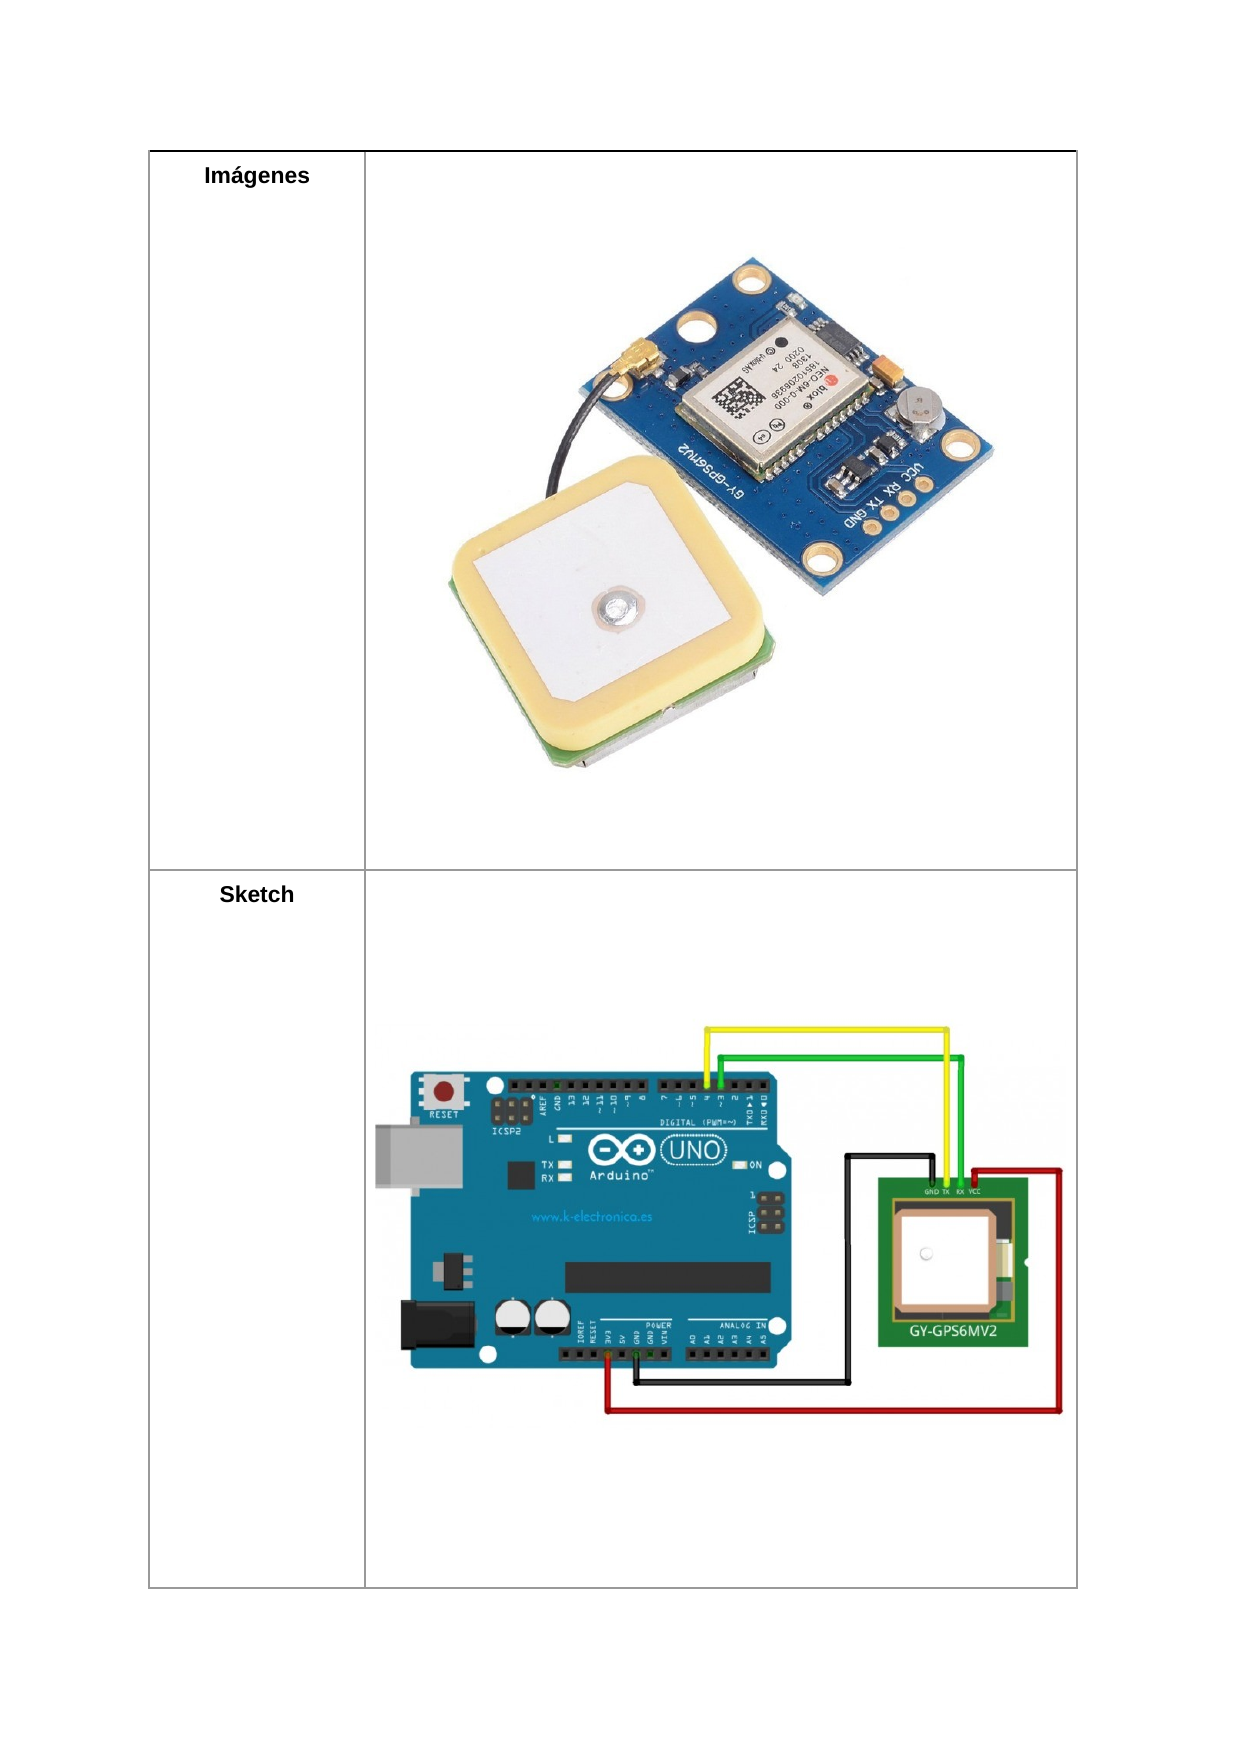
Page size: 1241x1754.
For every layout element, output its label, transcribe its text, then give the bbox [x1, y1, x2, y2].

picture [375, 881, 1066, 1573]
table_cell [366, 871, 1076, 1587]
picture [375, 162, 1066, 855]
table_cell [366, 152, 1076, 868]
table_cell Sketch [150, 871, 364, 1587]
table_cell Imágenes [150, 152, 364, 868]
